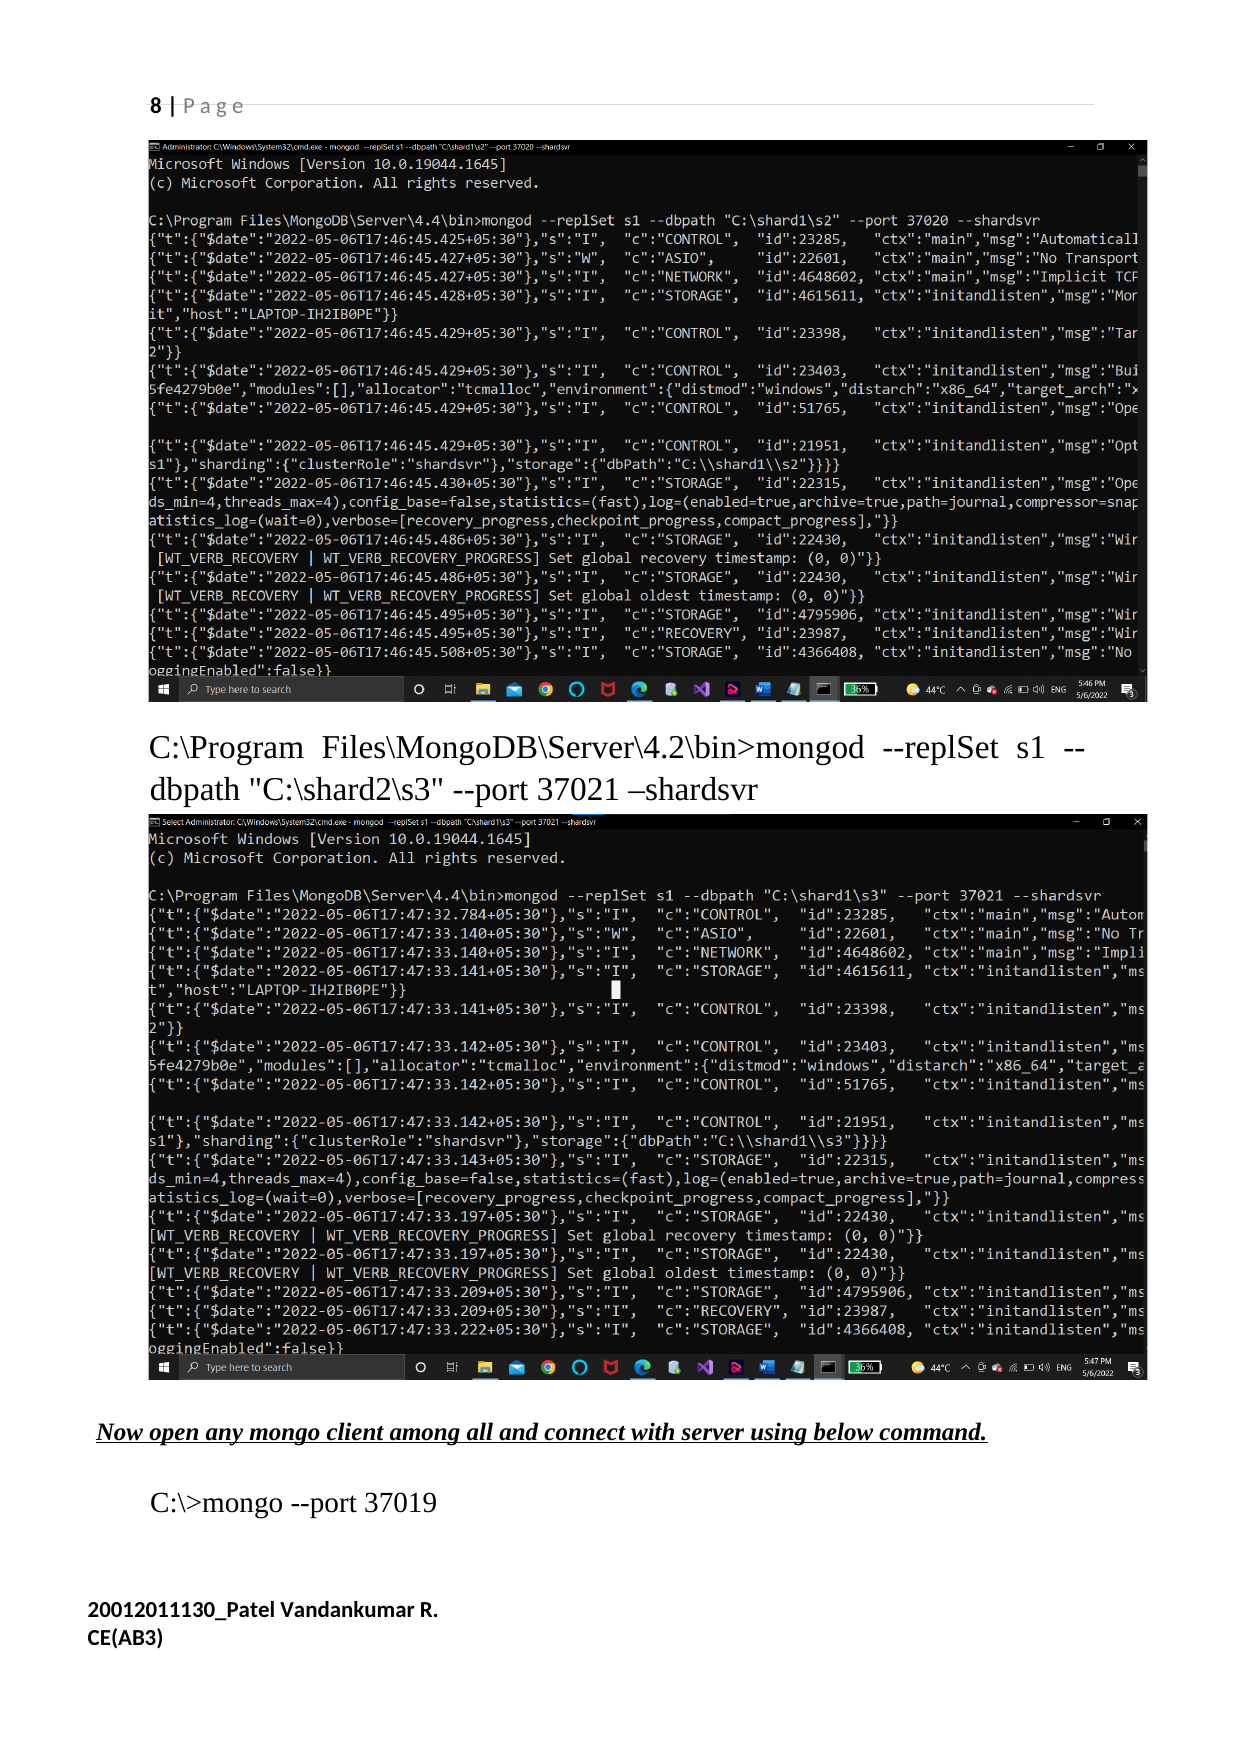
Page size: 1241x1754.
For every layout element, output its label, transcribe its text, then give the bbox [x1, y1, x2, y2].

picture [148, 814, 1148, 1380]
picture [148, 140, 1148, 702]
text C:\Program Files\MongoDB\Server\4.2\bin>mongod --replSet s1 -- dbpath "C:\shard2\s3" --port 37021 –shardsvr [148, 727, 1086, 808]
text C:\>mongo --port 37019 [150, 1485, 1079, 1518]
text Now open any mongo client among all and connect with server using below command. [86, 1417, 1042, 1445]
